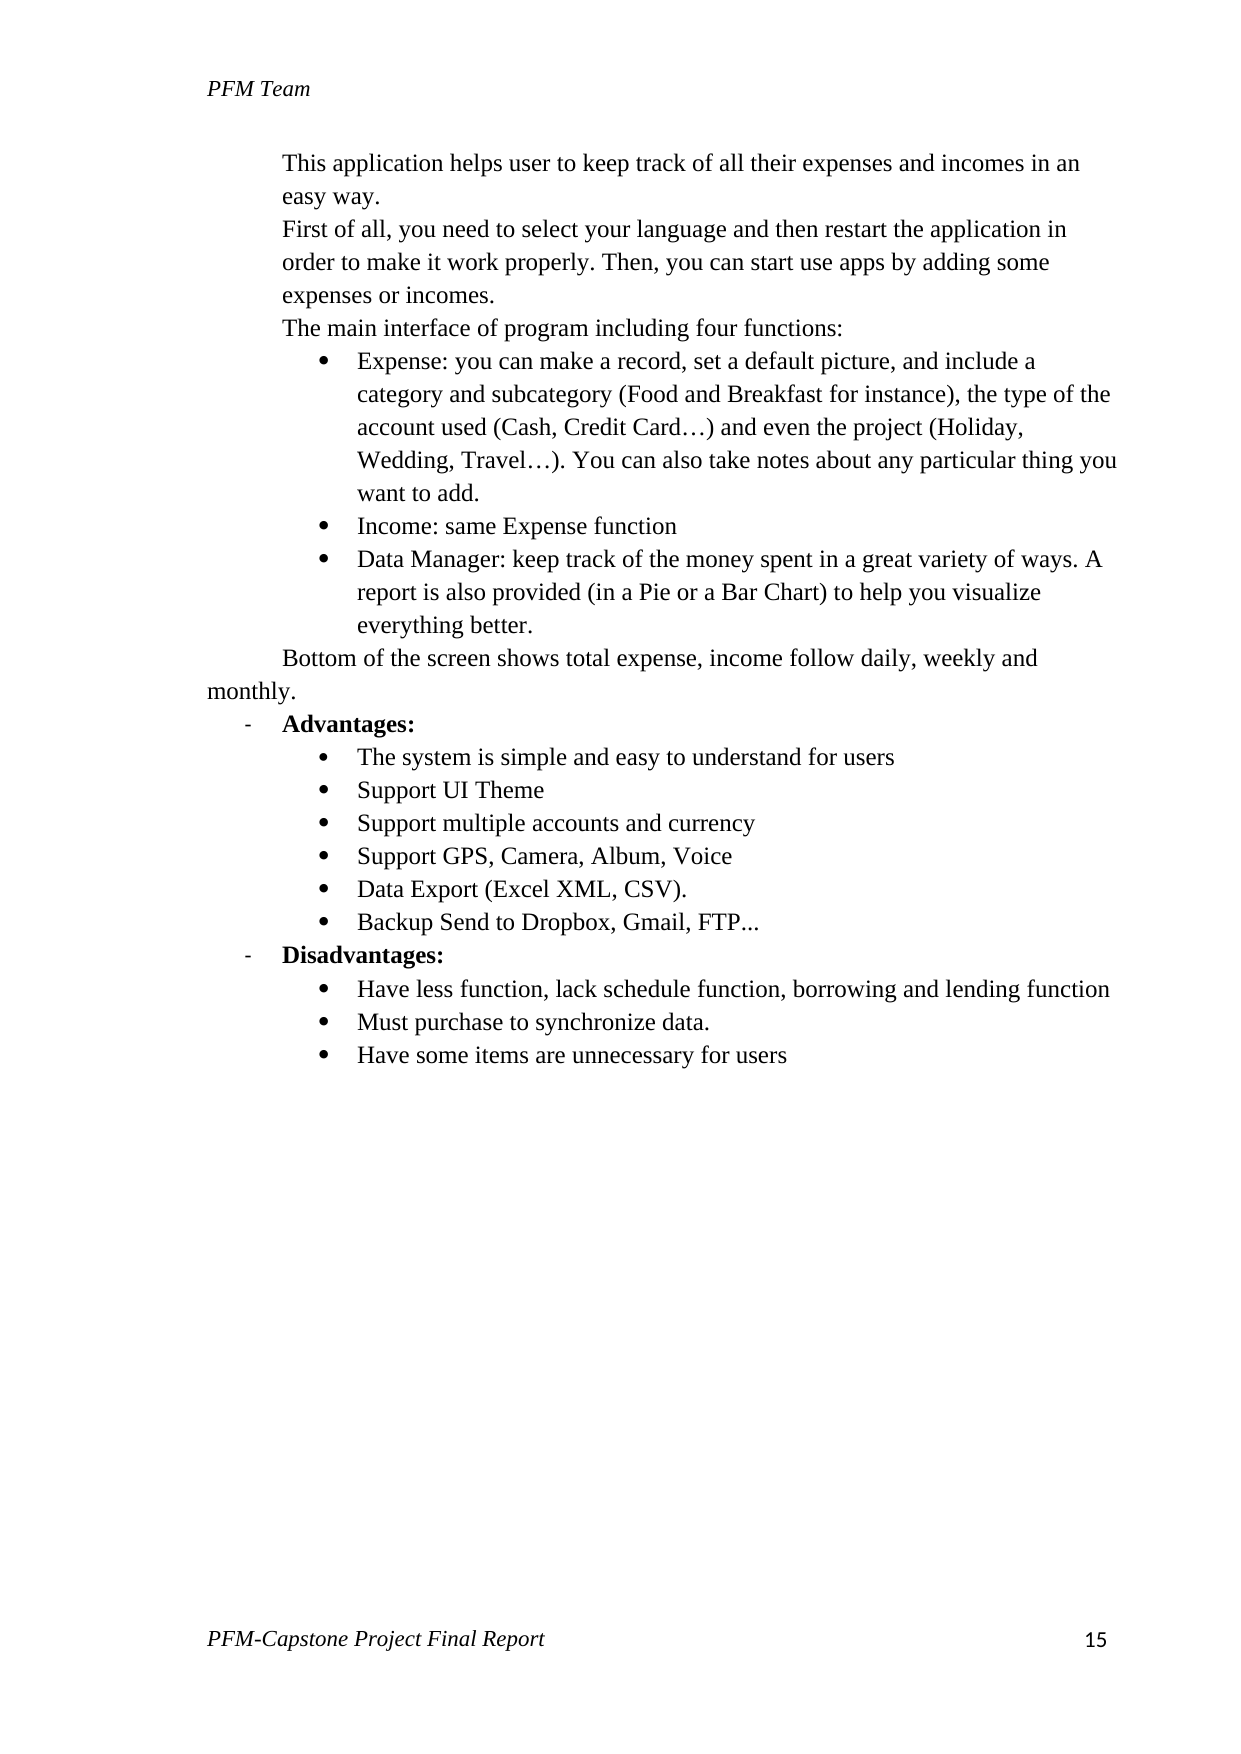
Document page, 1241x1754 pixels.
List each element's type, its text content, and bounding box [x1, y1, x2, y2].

list This application helps user to keep track of all their expenses and incomes in an easy way. [282, 148, 1122, 209]
list Income: same Expense function [319, 511, 1122, 540]
list First of all, you need to select your language and then restart the application in order to make it work properly. Then, you can start use apps by adding some expenses or incomes. [282, 214, 1122, 308]
list Expense: you can make a record, set a default picture, and include a category and subcategory (Food and Breakfast for instance), the type of the account used (Cash, Credit Card…) and even the project (Holiday, Wedding, Travel…). You can also take notes about any particular thing you want to add. [319, 346, 1122, 507]
list Data Export (Excel XML, CSV). [319, 874, 1122, 903]
list Data Manager: keep track of the money spent in a great variety of ways. A report is also provided (in a Pie or a Bar Chart) to help you visualize everything better. [319, 544, 1122, 639]
list Must purchase to synchronize data. [319, 1007, 1122, 1036]
list Support UI Theme [319, 775, 1122, 804]
list Disadvantages: [244, 941, 1122, 969]
list Support GPS, Camera, Album, Voice [319, 841, 1122, 870]
list Have some items are unnecessary for users [319, 1040, 1122, 1069]
list Advantages: [244, 709, 1122, 738]
list Have less function, lack schedule function, borrowing and lending function [319, 974, 1122, 1003]
list The main interface of program including four functions: [282, 313, 1122, 342]
list The system is simple and easy to understand for users [319, 742, 1122, 771]
list Support multiple accounts and currency [319, 808, 1122, 837]
text Bottom of the screen shows total expense, income follow daily, weekly and monthly. [207, 643, 1122, 705]
list Backup Send to Dropbox, Gmail, FTP... [319, 907, 1122, 936]
